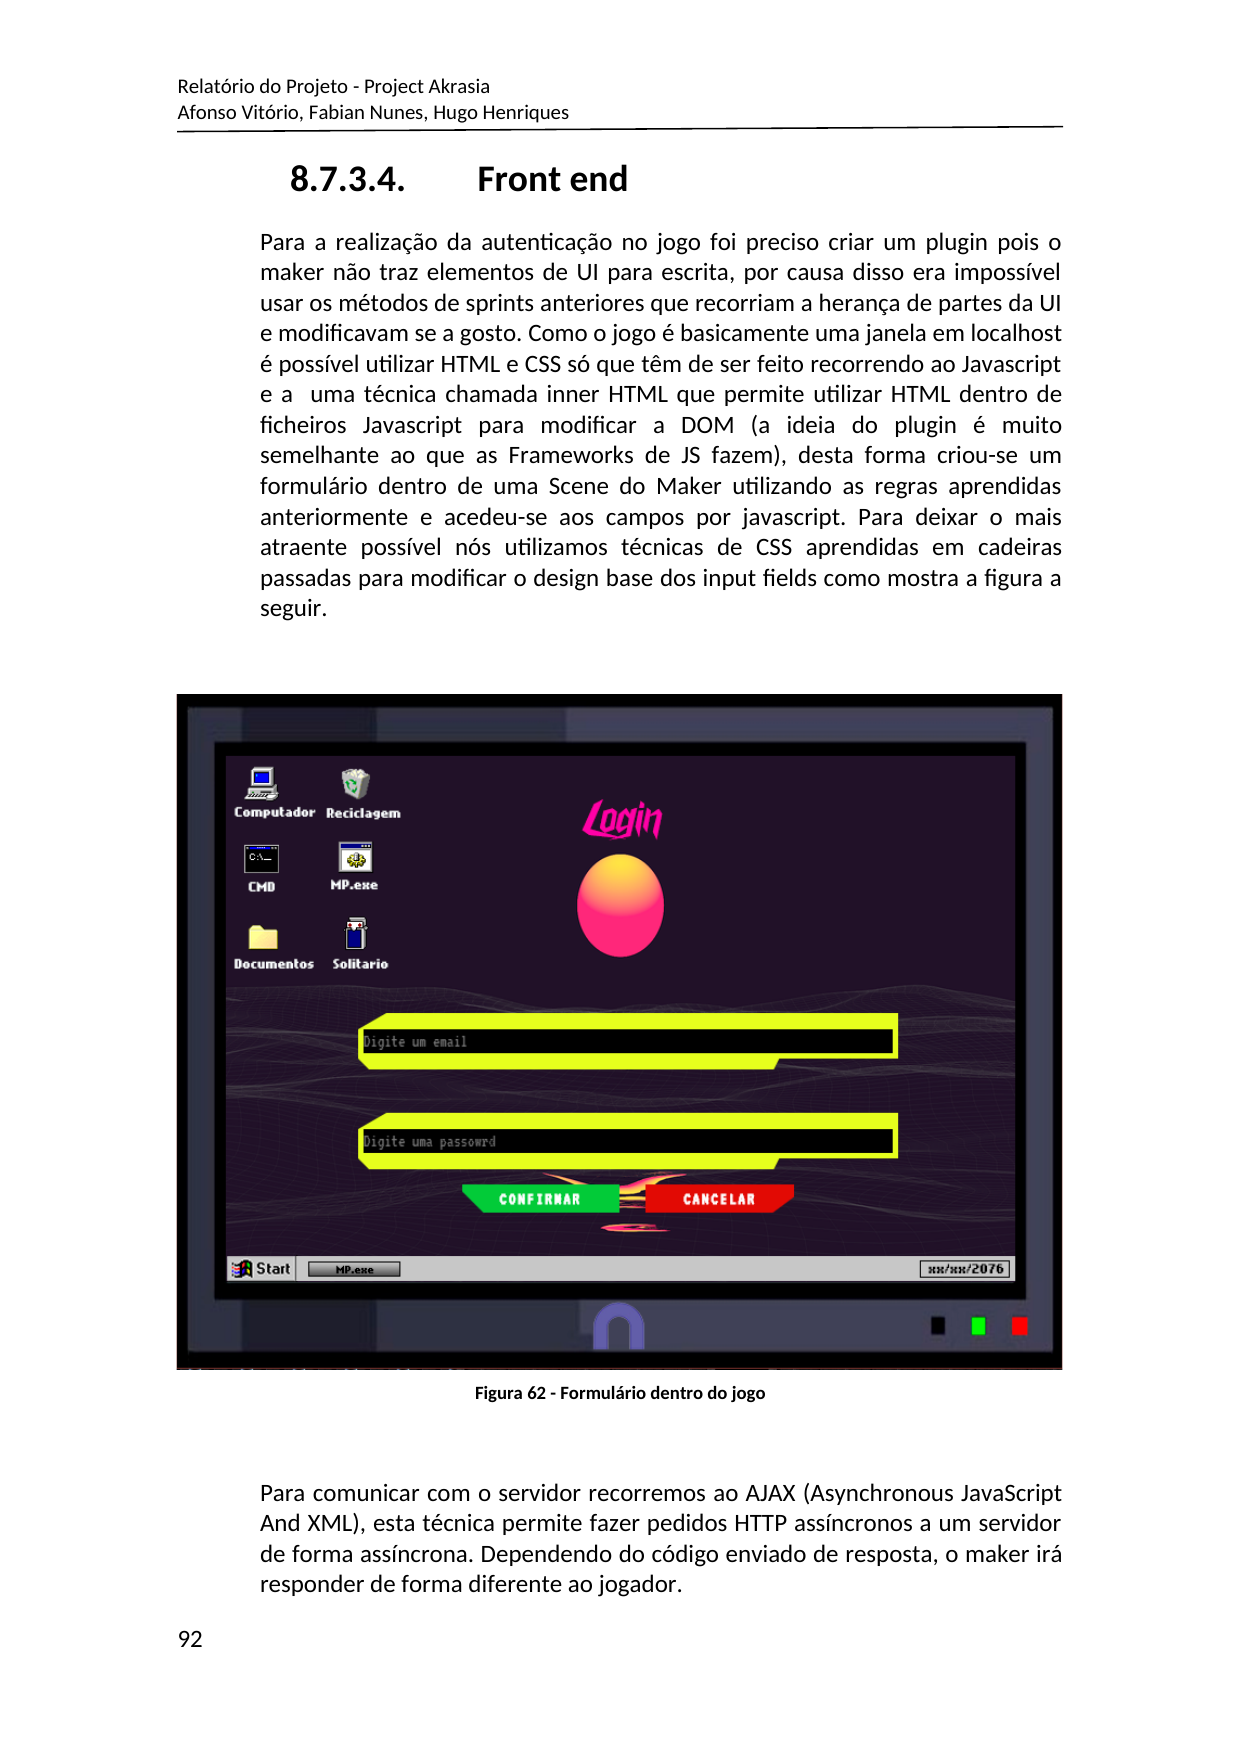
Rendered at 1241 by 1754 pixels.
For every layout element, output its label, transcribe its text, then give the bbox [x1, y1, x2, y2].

text Para comunicar com o servidor recorremos ao AJAX (Asynchronous JavaScript And XML), esta técnica permite fazer pedidos HTTP assíncronos a um servidor de forma assíncrona. Dependendo do código enviado de resposta, o maker irá responder de forma diferente ao jogador. [260, 1477, 1063, 1599]
picture [176, 694, 1063, 1370]
subtitle Front end [290, 155, 1063, 201]
text Para a realização da autenticação no jogo foi preciso criar um plugin pois o maker não traz elementos de UI para escrita, por causa disso era impossível usar os métodos de sprints anteriores que recorriam a herança de partes da UI e modificavam se a gosto. Como o jogo é basicamente uma janela em localhost é possível utilizar HTML e CSS só que têm de ser feito recorrendo ao Javascript e a uma técnica chamada inner HTML que permite utilizar HTML dentro de ficheiros Javascript para modificar a DOM (a ideia do plugin é muito semelhante ao que as Frameworks de JS fazem), desta forma criou-se um formulário dentro de uma Scene do Maker utilizando as regras aprendidas anteriormente e acedeu-se aos campos por javascript. Para deixar o mais atraente possível nós utilizamos técnicas de CSS aprendidas em cadeiras passadas para modificar o design base dos input fields como mostra a figura a seguir. [260, 226, 1063, 623]
